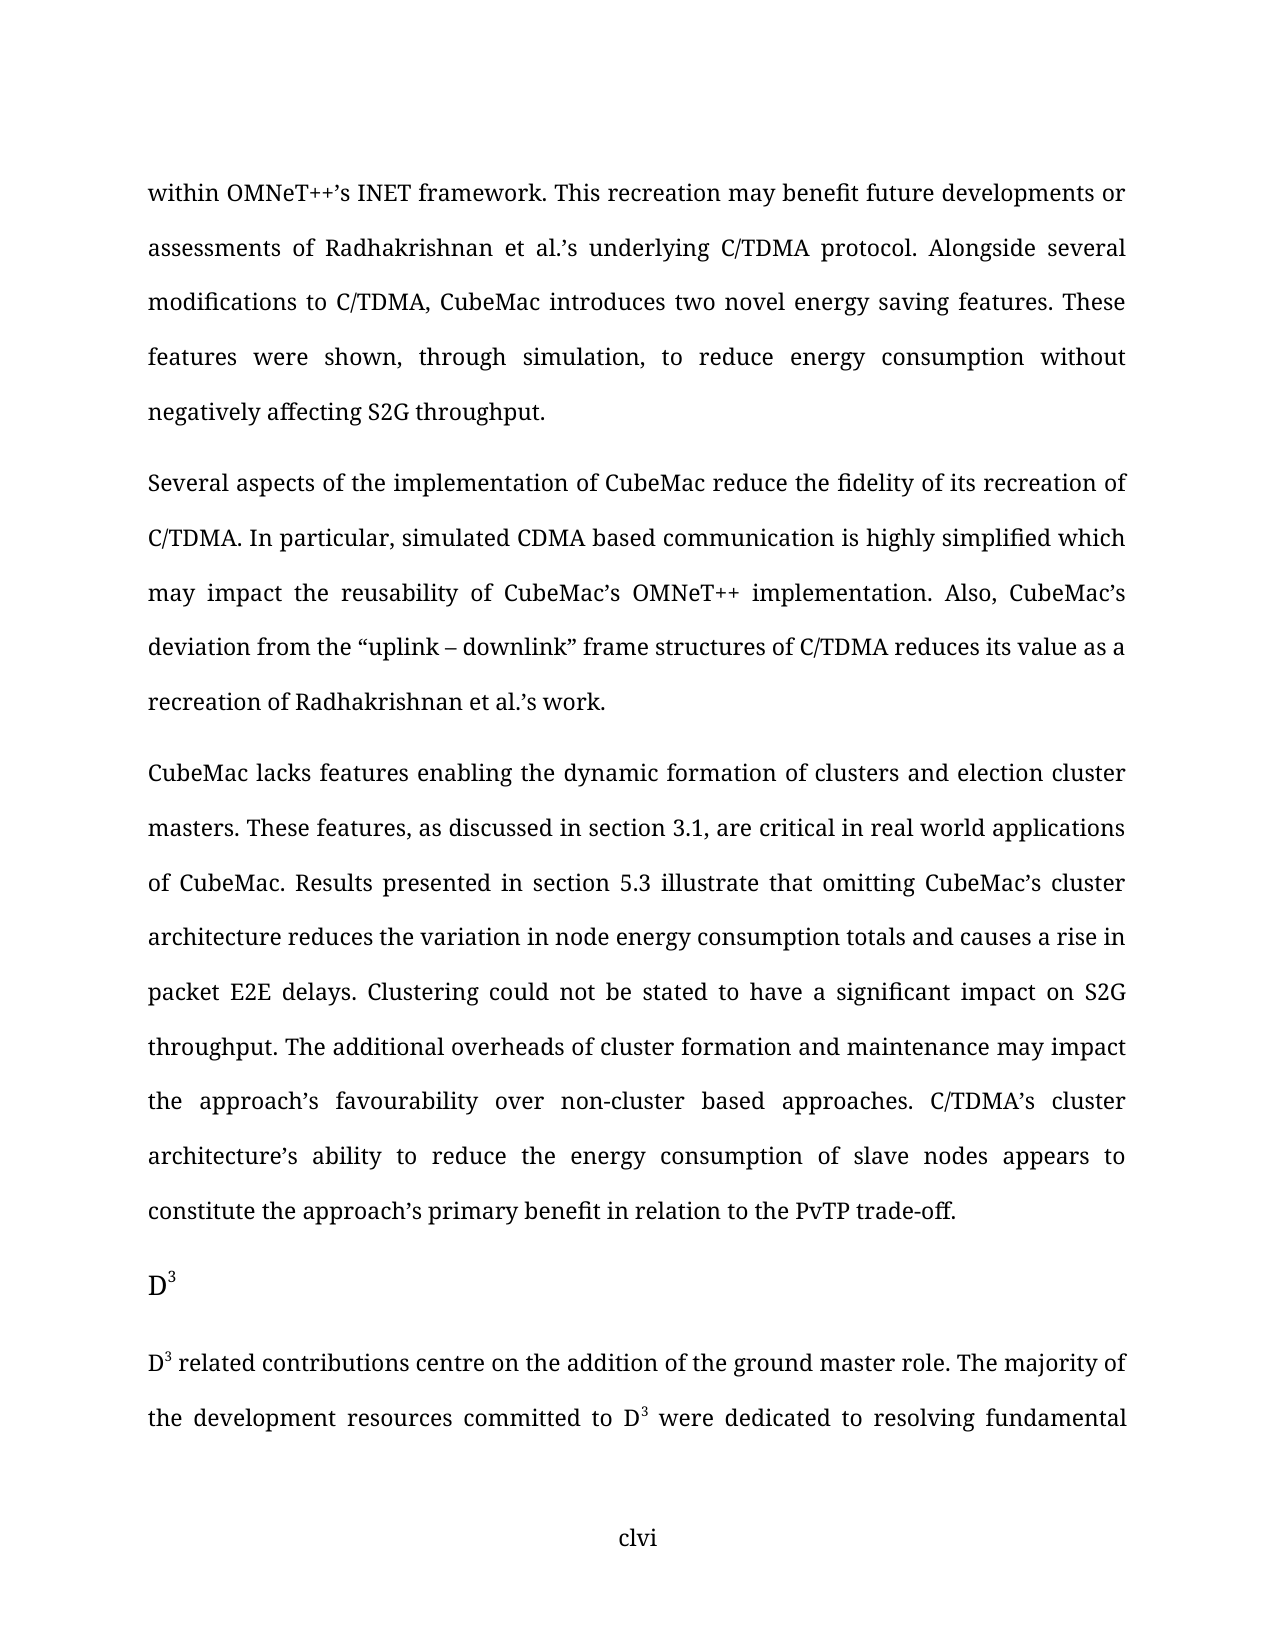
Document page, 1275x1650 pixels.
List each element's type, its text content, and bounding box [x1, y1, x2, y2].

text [148, 177, 1127, 427]
text Several aspects of the implementation of CubeMac reduce the fidelity of its recreation of C/TDMA. In particular, simulated CDMA based communication is highly simplified which may impact the reusability of CubeMac’s OMNeT++ implementation. Also, CubeMac’s deviation from the “uplink – downlink” frame structures of C/TDMA reduces its value as a recreation of Radhakrishnan et al.’s work. [148, 467, 1127, 717]
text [148, 1347, 1127, 1433]
text CubeMac lacks features enabling the dynamic formation of clusters and election cluster masters. These features, as discussed in section 3.1, are critical in real world applications of CubeMac. Results presented in section 5.3 illustrate that omitting CubeMac’s cluster architecture reduces the variation in node energy consumption totals and causes a rise in packet E2E delays. Clustering could not be stated to have a significant impact on S2G throughput. The additional overheads of cluster formation and maintenance may impact the approach’s favourability over non-cluster based approaches. C/TDMA’s cluster architecture’s ability to reduce the energy consumption of slave nodes appears to constitute the approach’s primary benefit in relation to the PvTP trade-off. [148, 757, 1127, 1226]
subtitle D3 [148, 1266, 1127, 1303]
